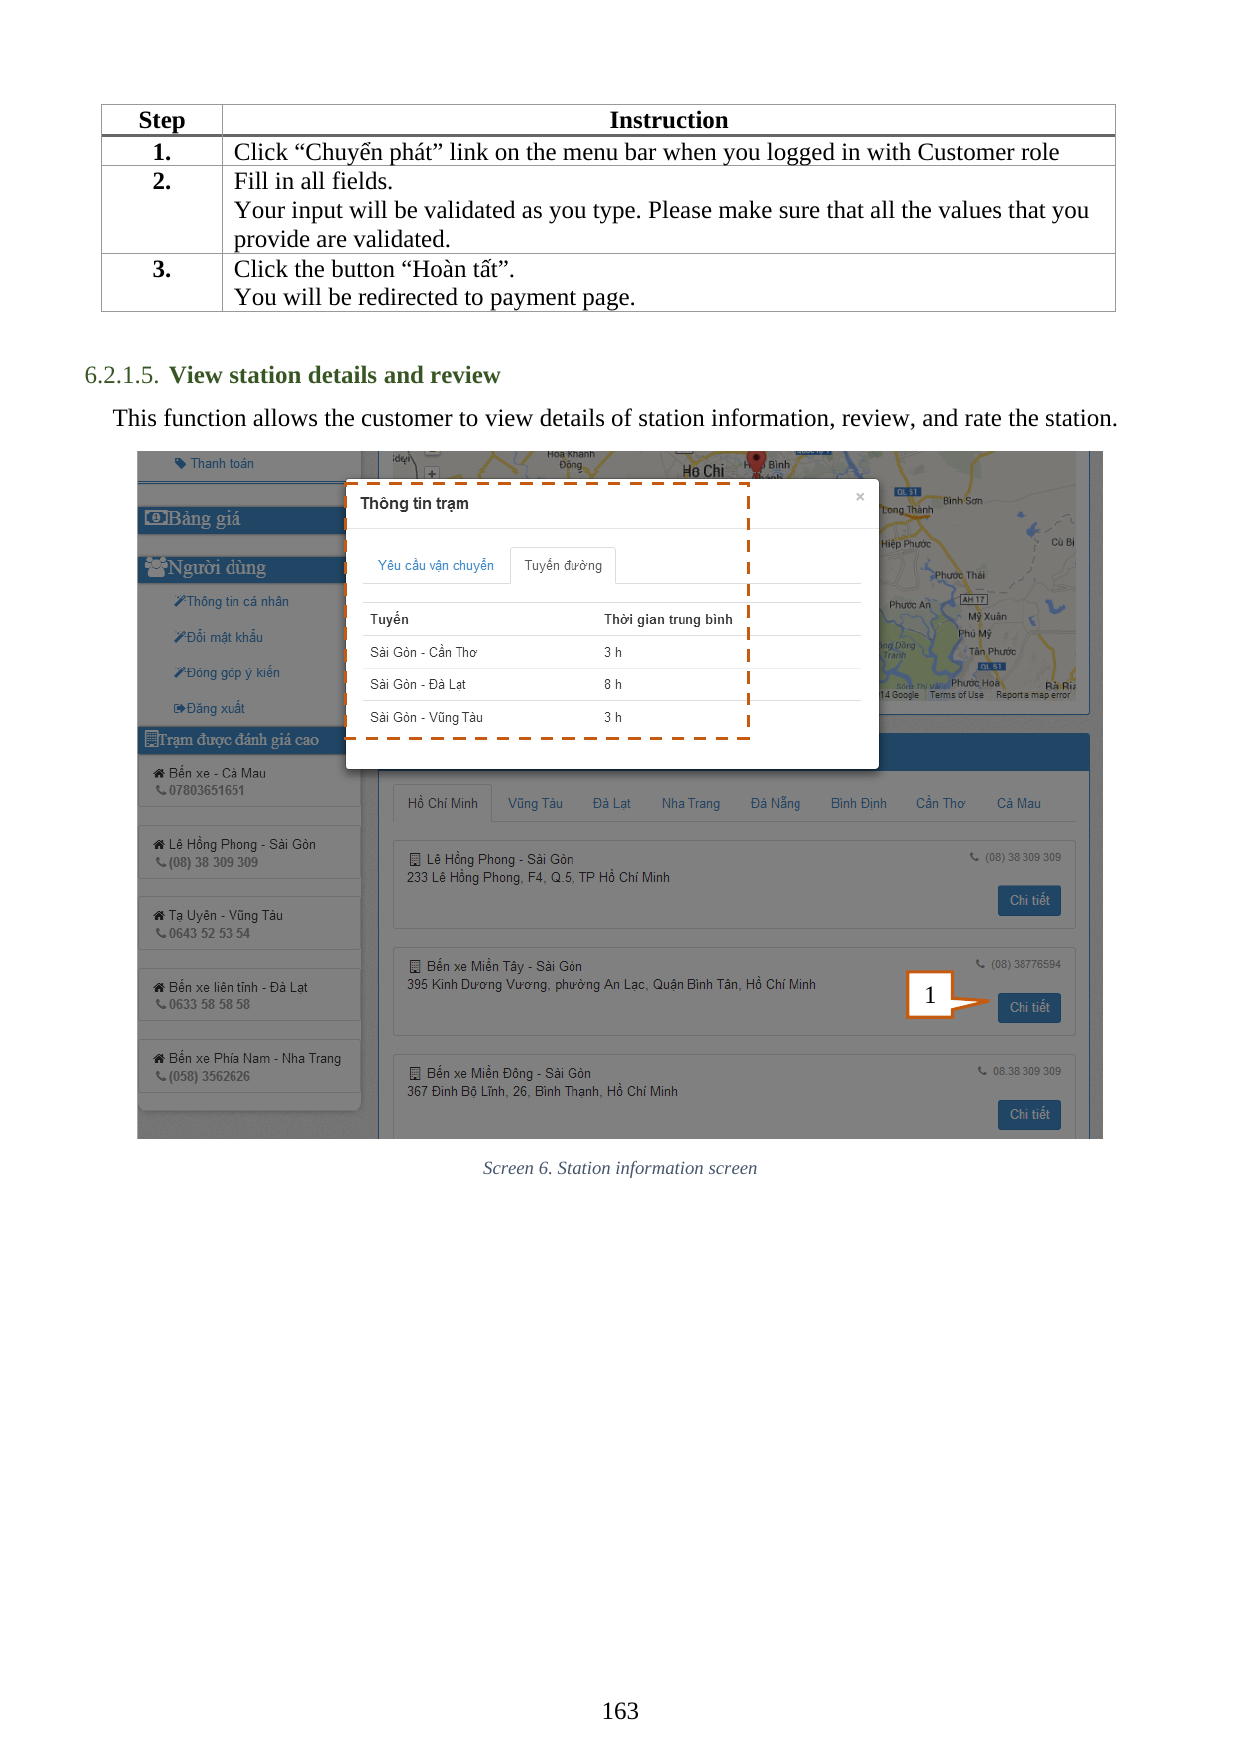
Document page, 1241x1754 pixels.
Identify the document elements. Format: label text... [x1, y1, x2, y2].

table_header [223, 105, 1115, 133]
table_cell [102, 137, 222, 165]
subtitle View station details and review [159, 360, 1128, 389]
text This function allows the customer to view details of station information, review, and rate the station. [112, 403, 1128, 432]
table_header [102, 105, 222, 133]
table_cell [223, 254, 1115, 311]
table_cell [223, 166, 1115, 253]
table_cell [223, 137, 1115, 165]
picture [137, 451, 1103, 1139]
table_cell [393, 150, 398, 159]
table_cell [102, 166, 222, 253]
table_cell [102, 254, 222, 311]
